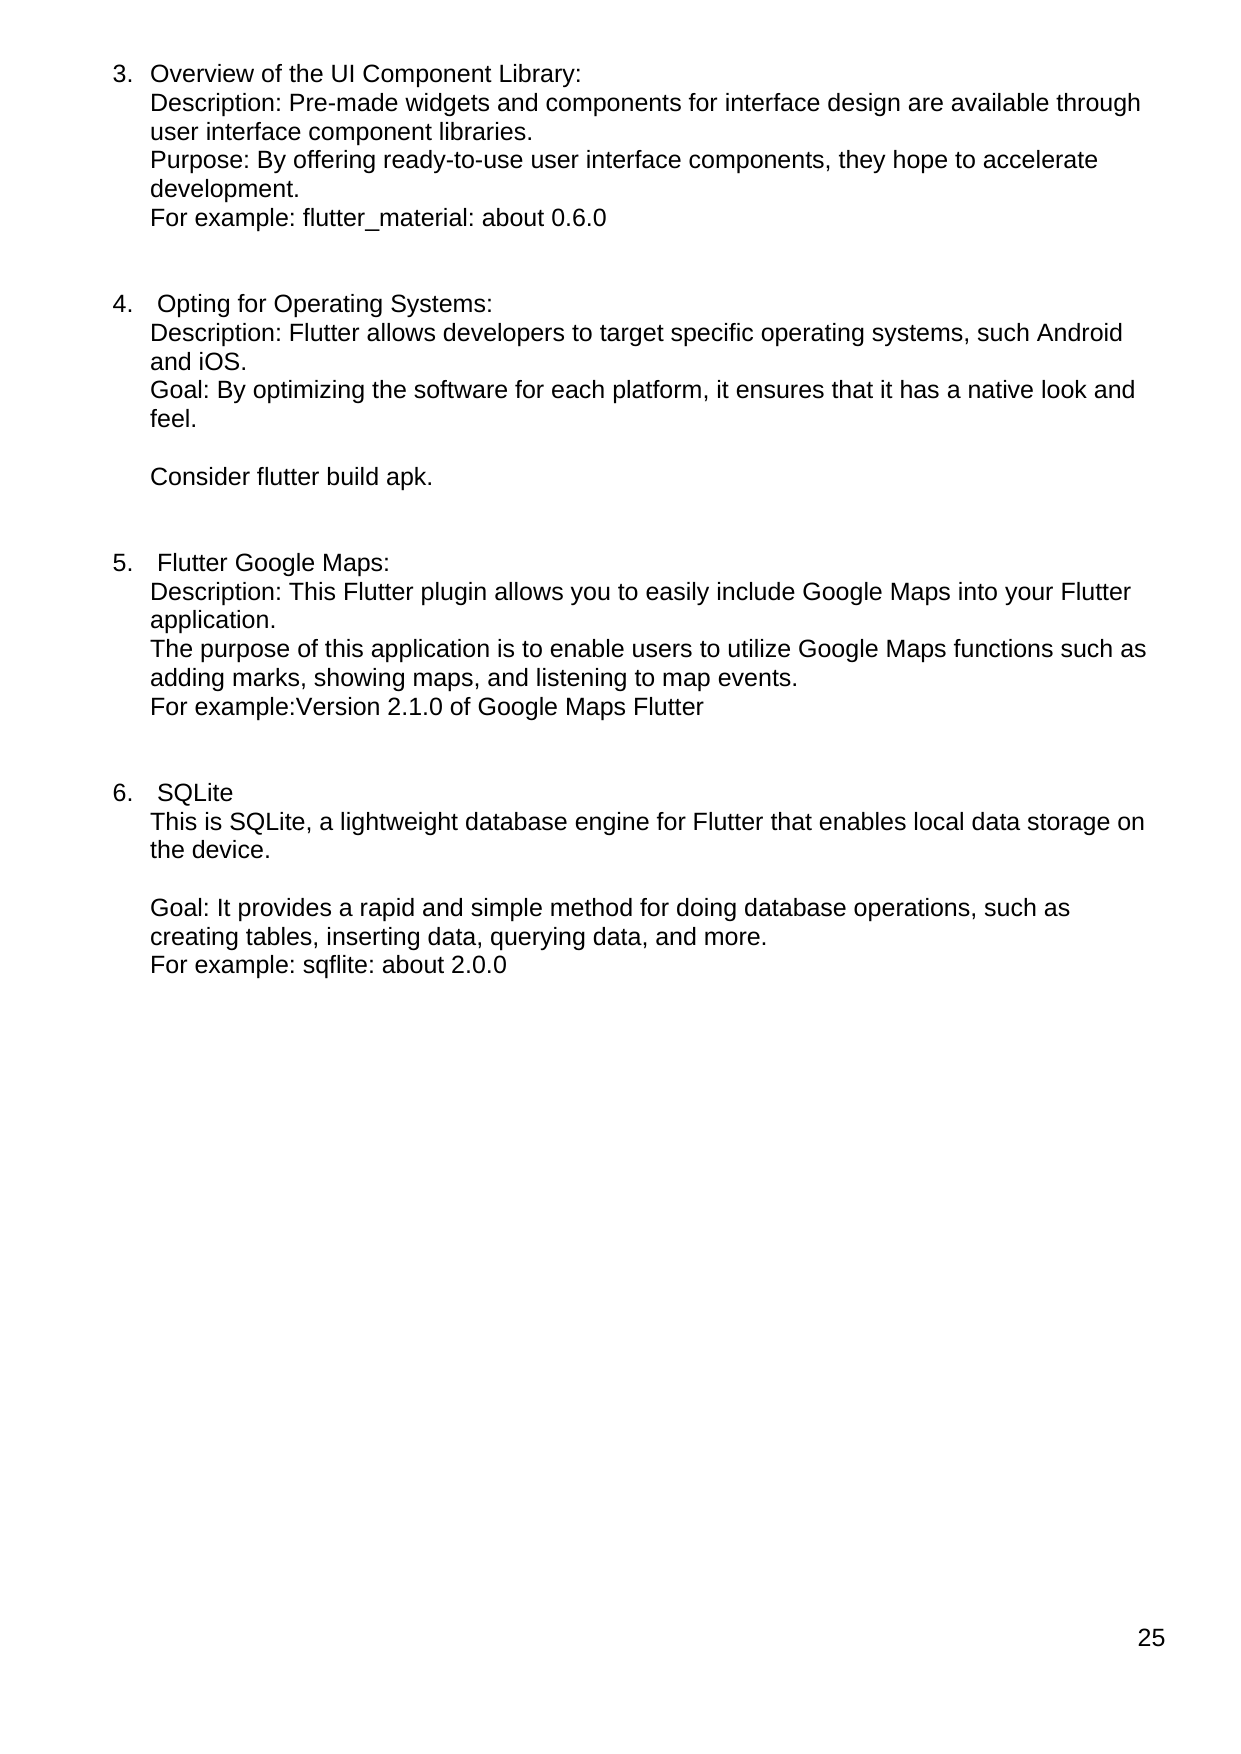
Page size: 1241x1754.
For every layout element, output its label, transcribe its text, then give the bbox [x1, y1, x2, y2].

list Flutter Google Maps: Description: This Flutter plugin allows you to easily include Google Maps into your Flutter application. The purpose of this application is to enable users to utilize Google Maps functions such as adding marks, showing maps, and listening to map events. For example:Version 2.1.0 of Google Maps Flutter [112, 548, 1165, 720]
list Opting for Operating Systems: Description: Flutter allows developers to target specific operating systems, such Android and iOS. Goal: By optimizing the software for each platform, it ensures that it has a native look and feel. Consider flutter build apk. [112, 289, 1165, 490]
list SQLite This is SQLite, a lightweight database engine for Flutter that enables local data storage on the device. Goal: It provides a rapid and simple method for doing database operations, such as creating tables, inserting data, querying data, and more. For example: sqflite: about 2.0.0 [112, 778, 1165, 979]
list Overview of the UI Component Library: Description: Pre-made widgets and components for interface design are available through user interface component libraries. Purpose: By offering ready-to-use user interface components, they hope to accelerate development. For example: flutter_material: about 0.6.0 [112, 59, 1165, 232]
